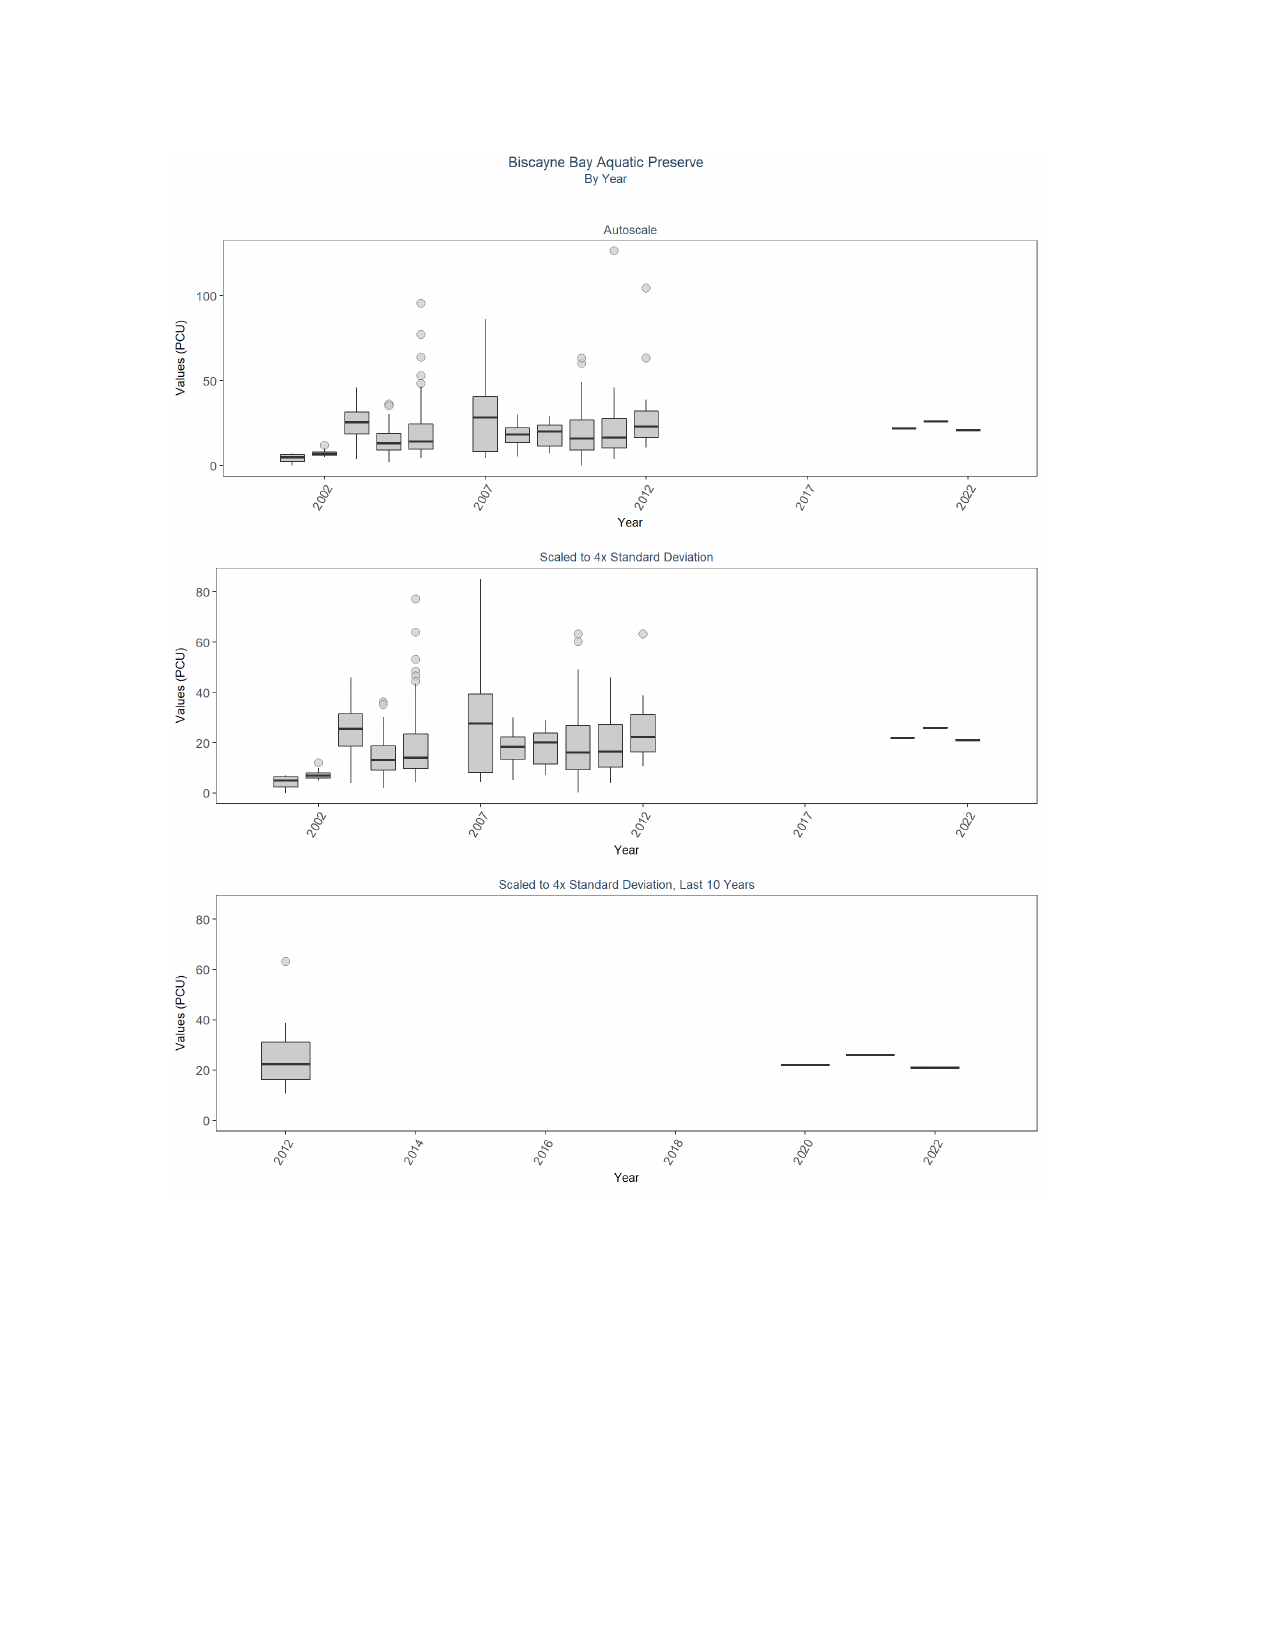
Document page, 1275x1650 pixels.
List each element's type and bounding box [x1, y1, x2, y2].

picture [168, 150, 1044, 1200]
